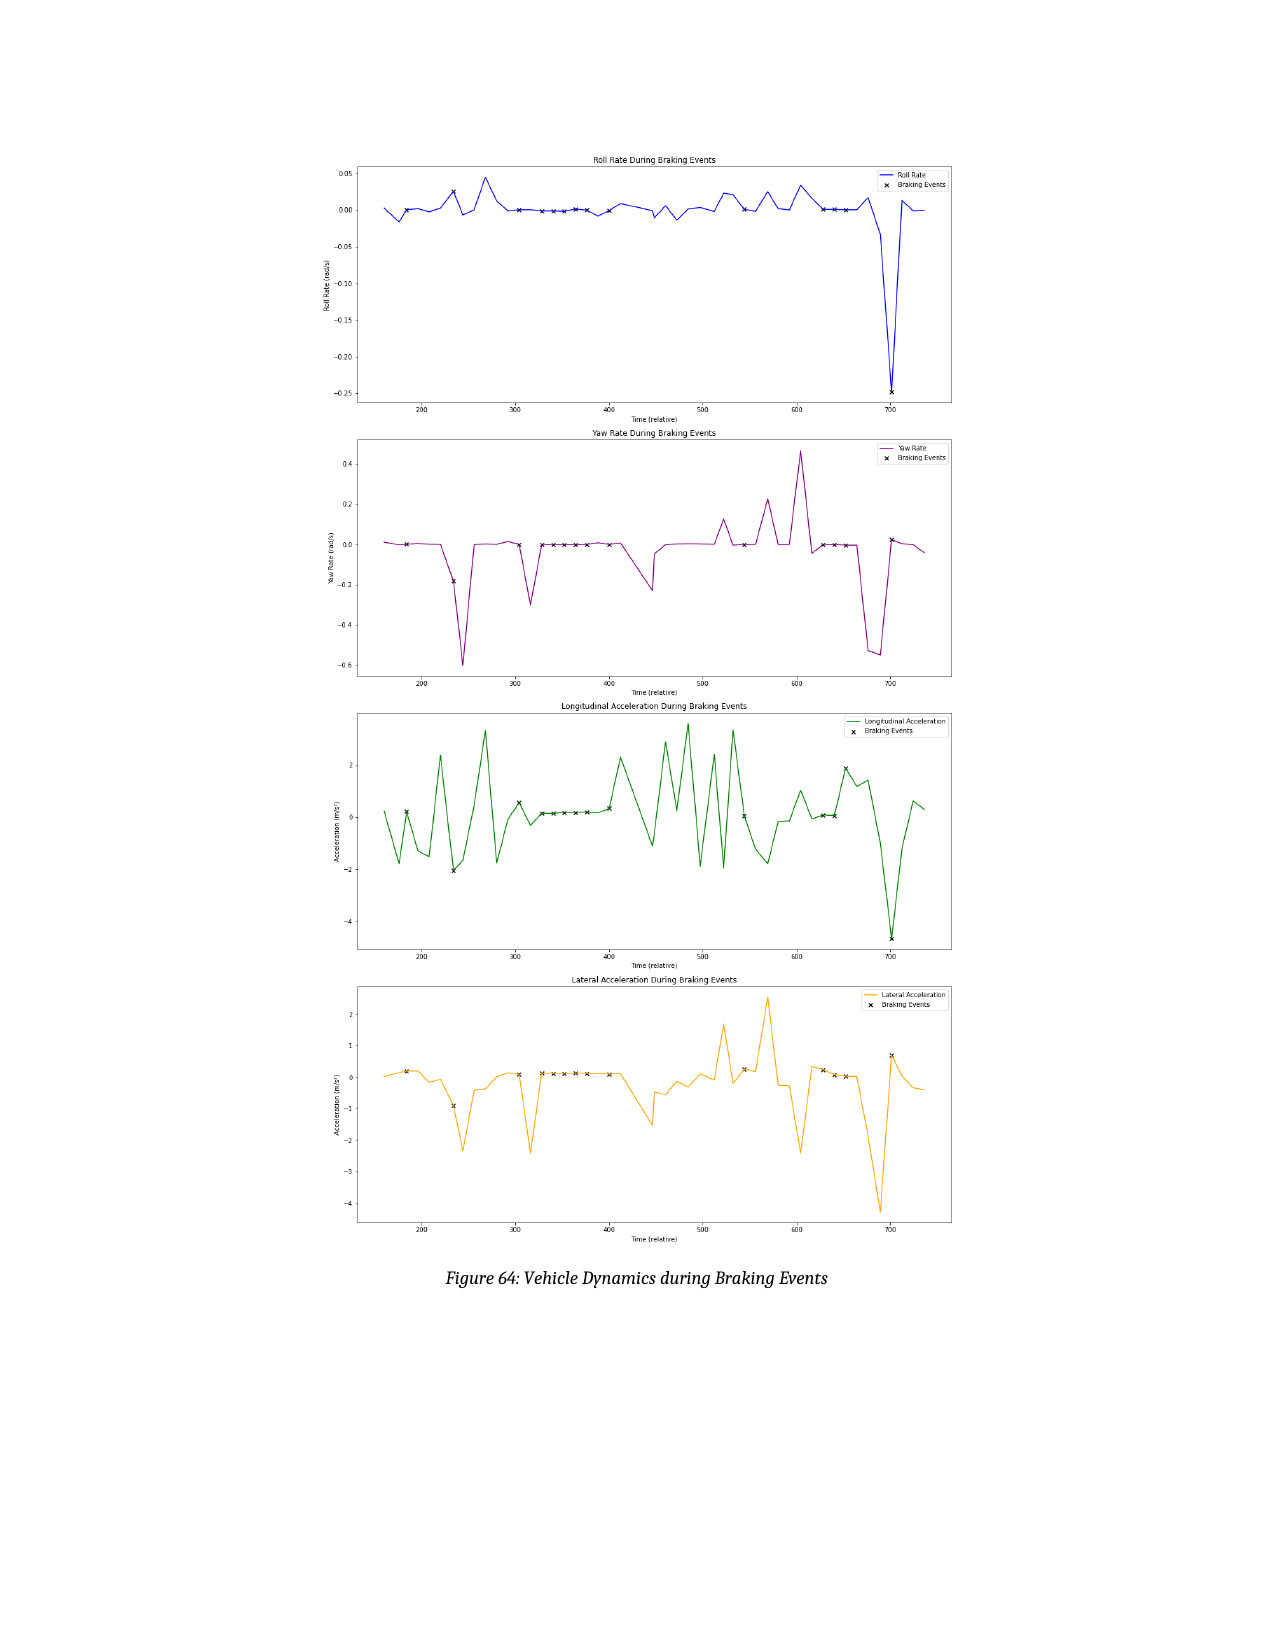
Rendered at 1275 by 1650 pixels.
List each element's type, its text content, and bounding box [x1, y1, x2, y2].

text Figure 64: Vehicle Dynamics during Braking Events [150, 1267, 1125, 1289]
picture [317, 150, 958, 1249]
